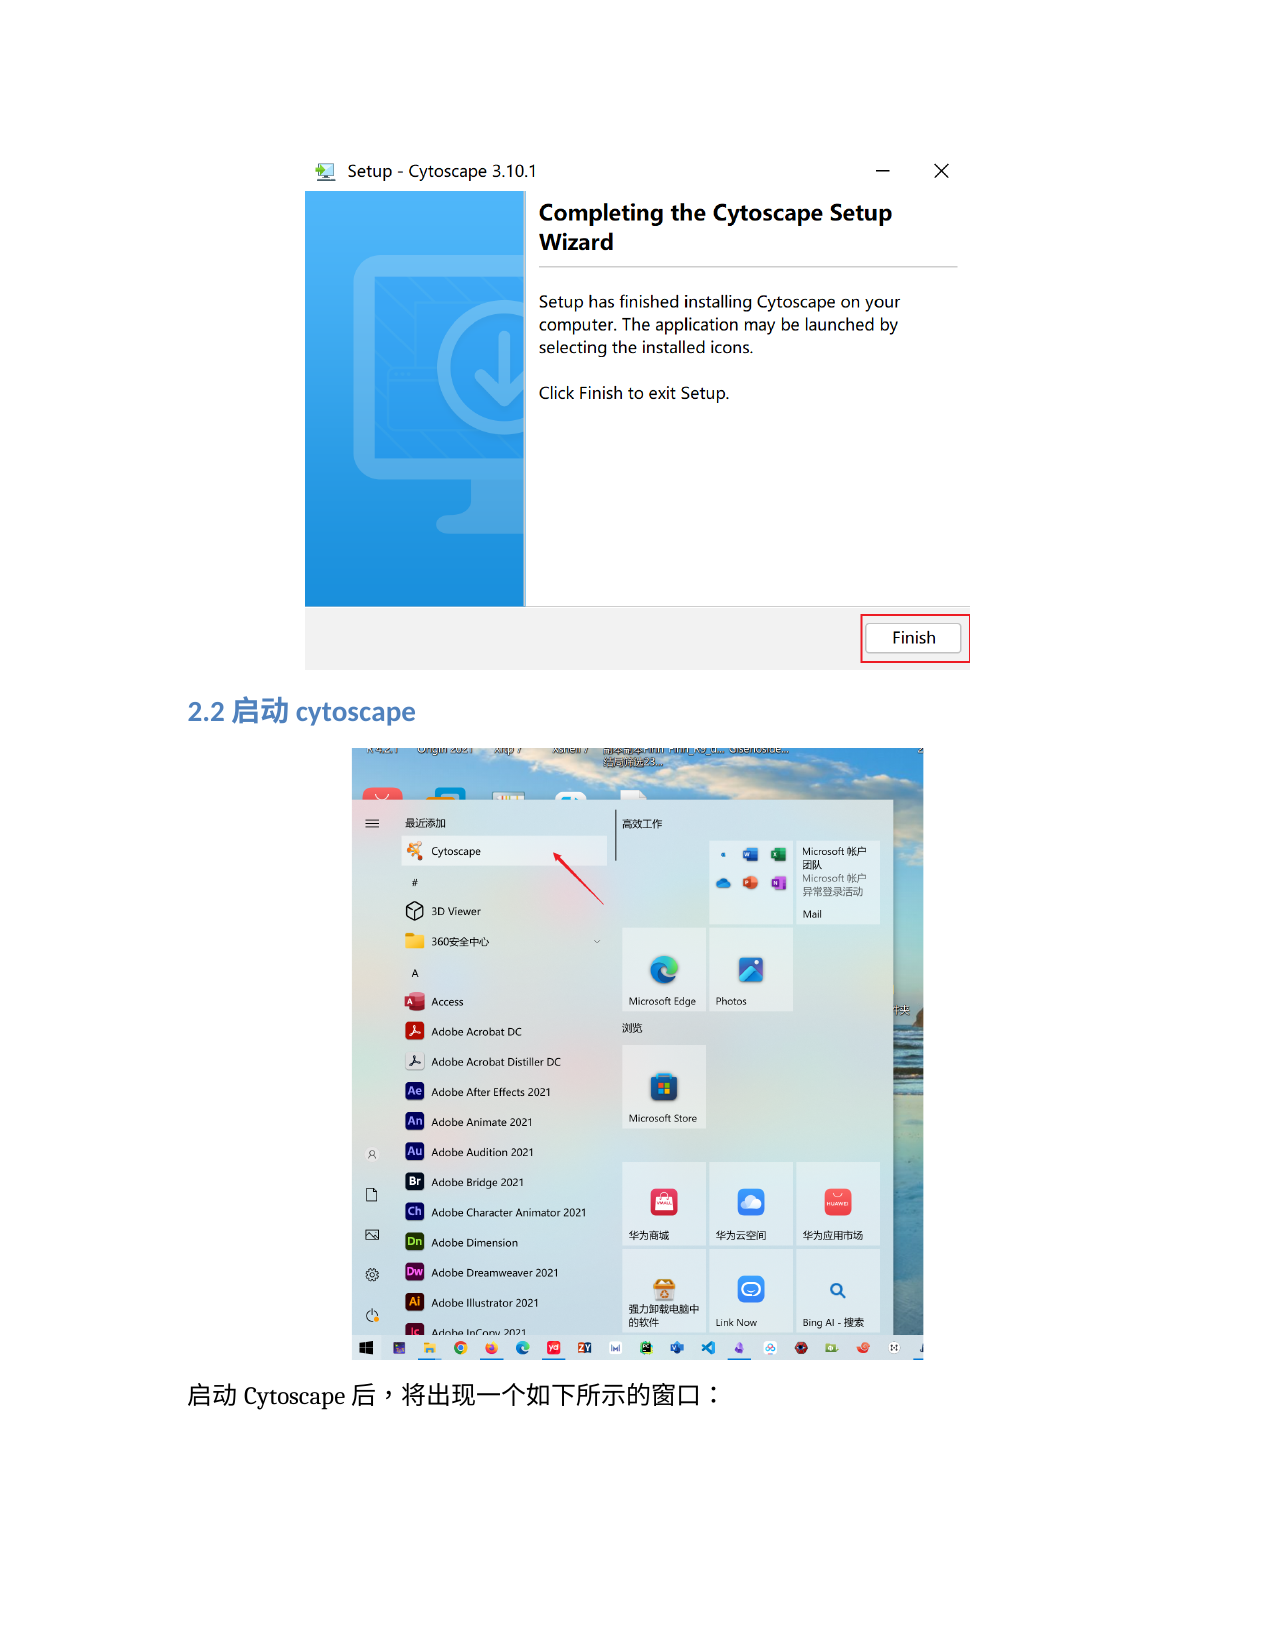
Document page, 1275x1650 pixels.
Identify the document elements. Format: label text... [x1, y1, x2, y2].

text 启动 Cytoscape 后，将出现一个如下所示的窗口： [187, 1378, 1087, 1412]
picture [305, 150, 970, 670]
subtitle 2.2 启动cytoscape [187, 690, 1087, 730]
picture [351, 748, 924, 1360]
